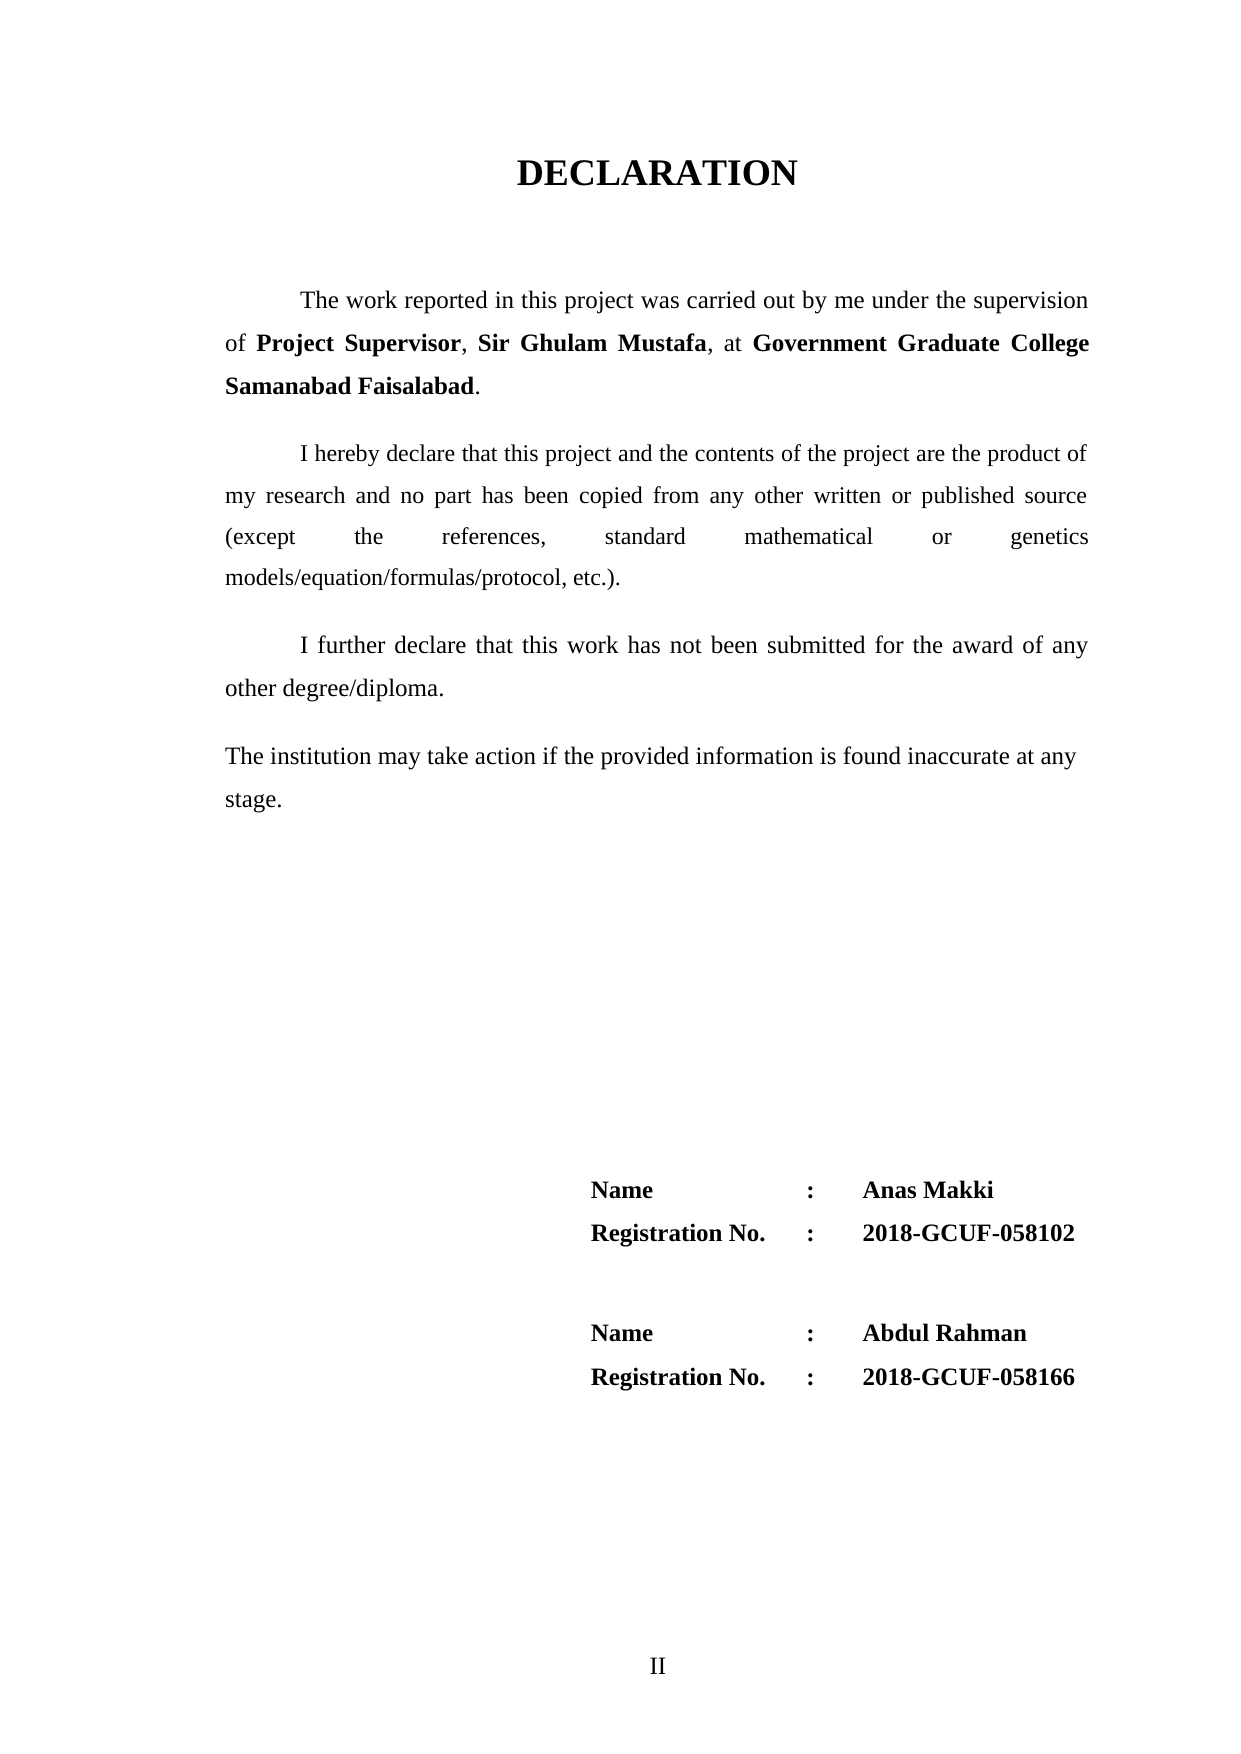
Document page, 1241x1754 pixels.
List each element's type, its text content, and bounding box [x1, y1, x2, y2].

text Name : Abdul Rahman Registration No. : 2018-GCUF-058166 [225, 1318, 1090, 1390]
text The institution may take action if the provided information is found inaccurate at any stage. [225, 741, 1090, 813]
text Registration No. : 2018-GCUF-058102 [225, 1218, 1090, 1247]
text The work reported in this project was carried out by me under the supervision of Project Supervisor, Sir Ghulam Mustafa, at Government Graduate College Samanabad Faisalabad. [225, 285, 1090, 400]
text Name : Anas Makki [225, 1175, 1090, 1203]
text I further declare that this work has not been submitted for the award of any other degree/diploma. [225, 630, 1089, 702]
text DECLARATION [225, 150, 1089, 193]
text I hereby declare that this project and the contents of the project are the product of my research and no part has been copied from any other written or published source (except the references, standard mathematical or genetics models/equation/formulas/protocol, etc.). [225, 439, 1089, 591]
